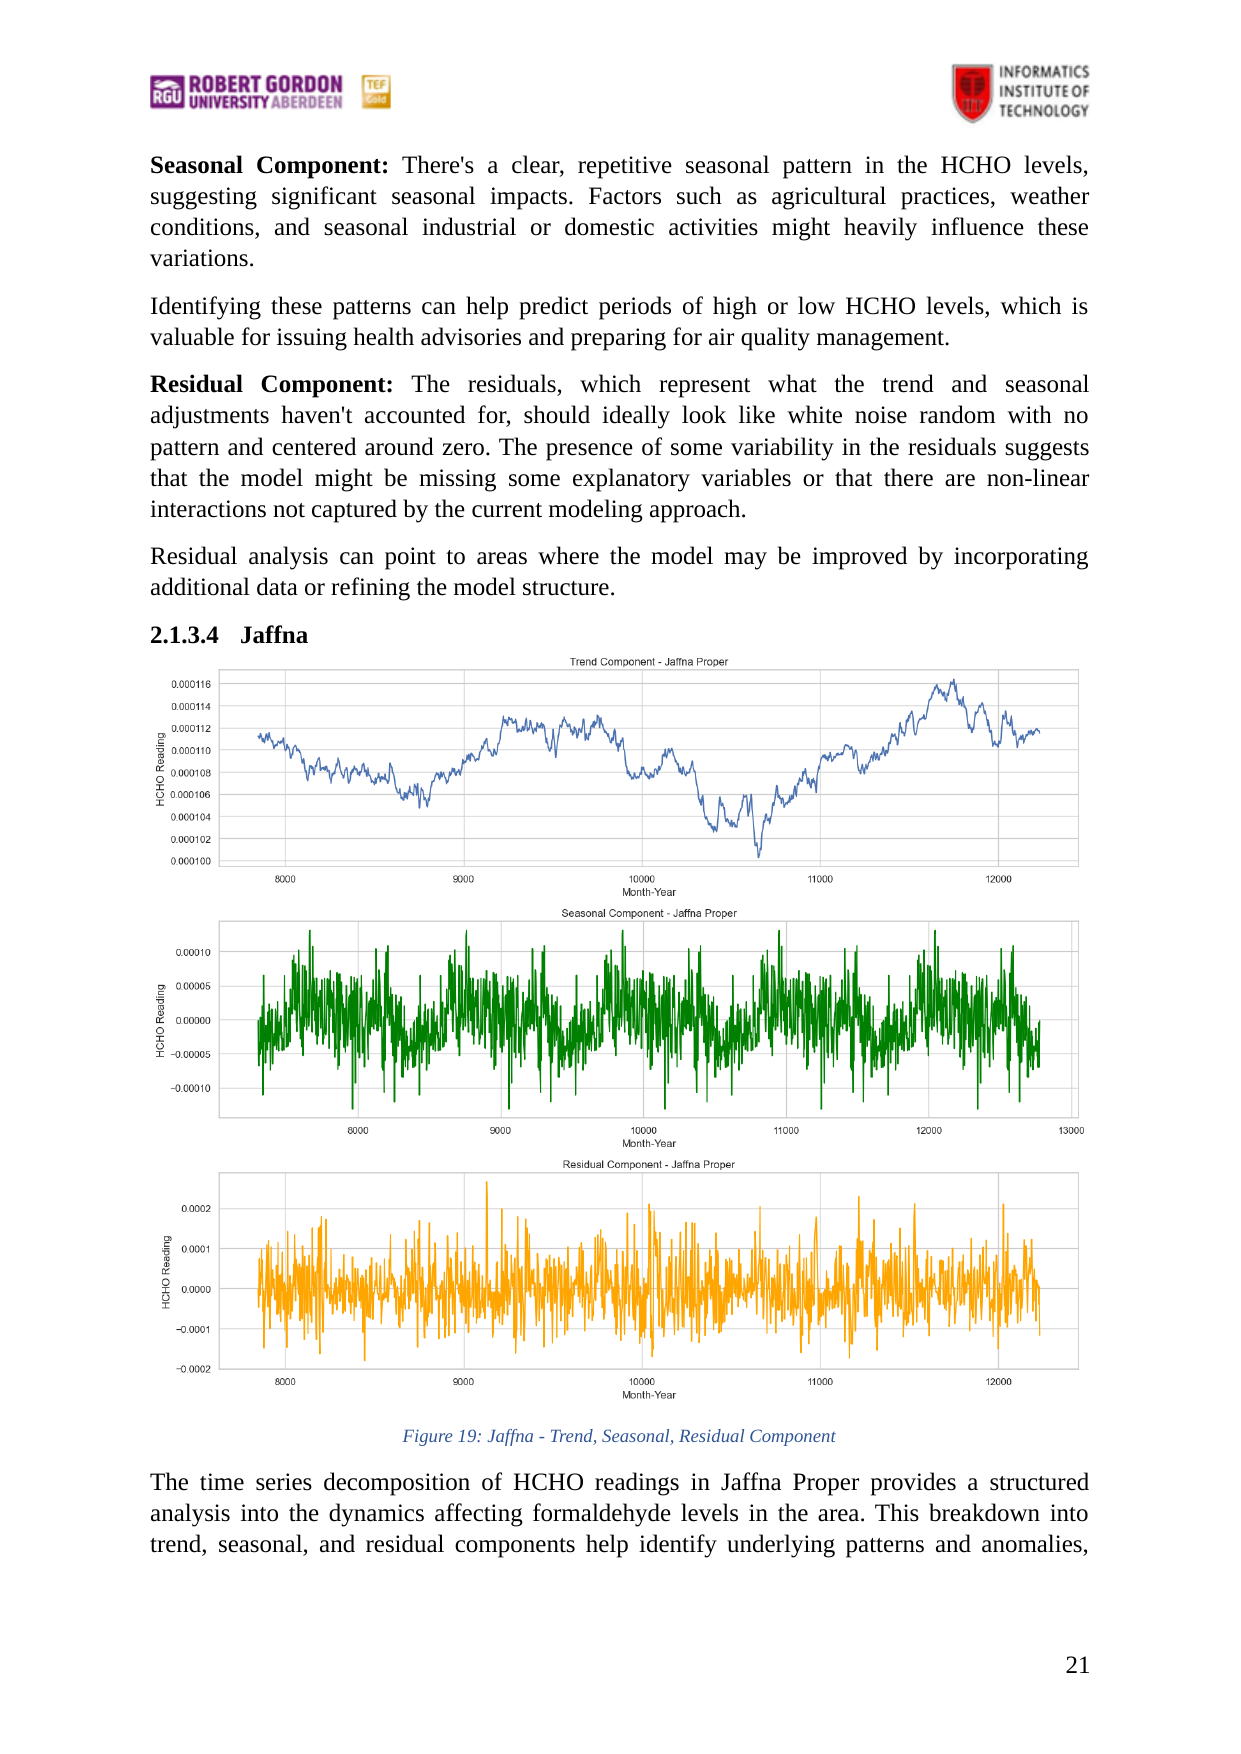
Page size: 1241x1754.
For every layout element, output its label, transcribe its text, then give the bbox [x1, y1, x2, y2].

text Figure 19: Jaffna - Trend, Seasonal, Residual Component [150, 1425, 1090, 1446]
subtitle Jaffna [150, 620, 1090, 649]
text Residual analysis can point to areas where the model may be improved by incorporating additional data or refining the model structure. [150, 541, 1090, 601]
picture [150, 63, 1091, 128]
text Seasonal Component: There's a clear, repetitive seasonal pattern in the HCHO levels, suggesting significant seasonal impacts. Factors such as agricultural practices, weather conditions, and seasonal industrial or domestic activities might heavily influence these variations. [150, 150, 1090, 272]
text Residual Component: The residuals, which represent what the trend and seasonal adjustments haven't accounted for, should ideally look like white noise random with no pattern and centered around zero. The presence of some variability in the residuals suggests that the model might be missing some explanatory variables or that there are non-linear interactions not captured by the current modeling approach. [150, 369, 1090, 522]
picture [150, 651, 1091, 1406]
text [150, 1467, 1090, 1558]
text Identifying these patterns can help predict periods of high or low HCHO levels, which is valuable for issuing health advisories and preparing for air quality management. [150, 291, 1090, 351]
